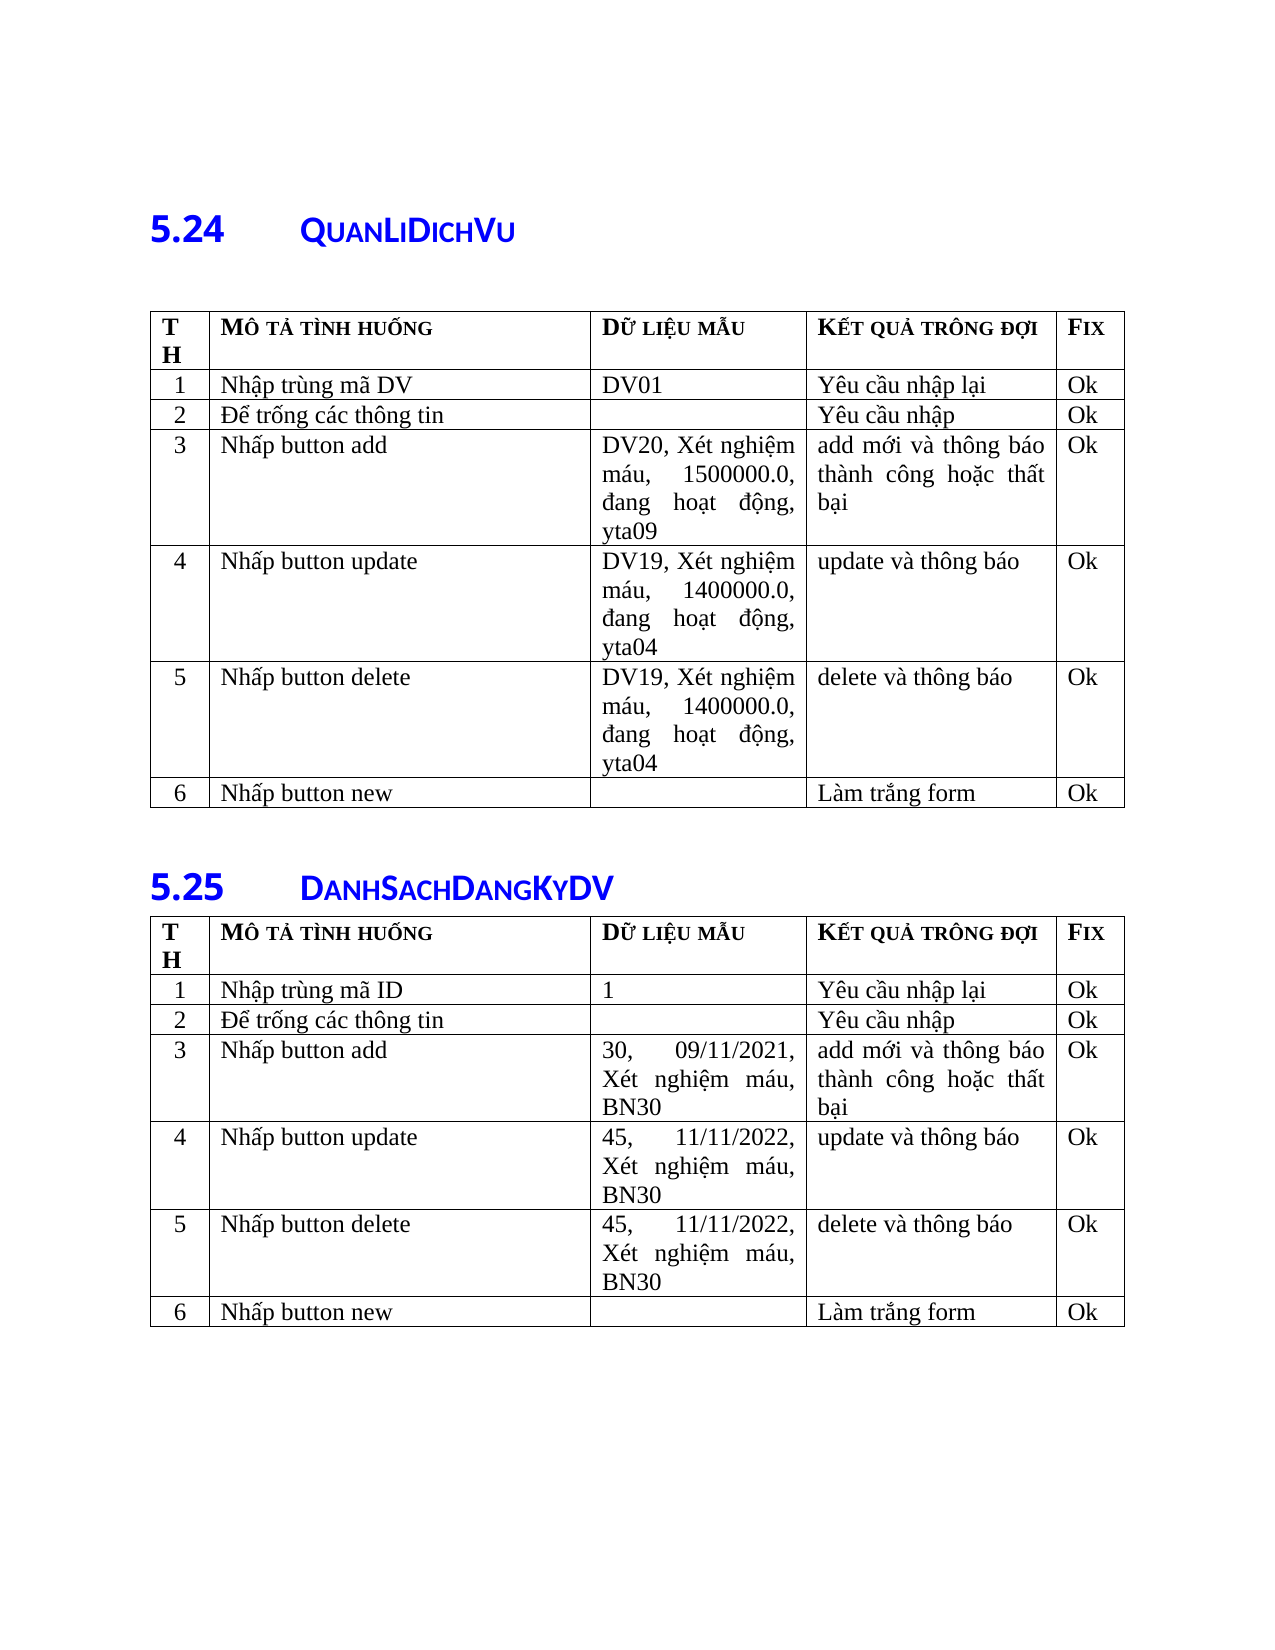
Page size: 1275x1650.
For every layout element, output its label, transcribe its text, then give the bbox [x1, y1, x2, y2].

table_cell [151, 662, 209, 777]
subtitle DanhSachDangKyDV [150, 861, 1125, 912]
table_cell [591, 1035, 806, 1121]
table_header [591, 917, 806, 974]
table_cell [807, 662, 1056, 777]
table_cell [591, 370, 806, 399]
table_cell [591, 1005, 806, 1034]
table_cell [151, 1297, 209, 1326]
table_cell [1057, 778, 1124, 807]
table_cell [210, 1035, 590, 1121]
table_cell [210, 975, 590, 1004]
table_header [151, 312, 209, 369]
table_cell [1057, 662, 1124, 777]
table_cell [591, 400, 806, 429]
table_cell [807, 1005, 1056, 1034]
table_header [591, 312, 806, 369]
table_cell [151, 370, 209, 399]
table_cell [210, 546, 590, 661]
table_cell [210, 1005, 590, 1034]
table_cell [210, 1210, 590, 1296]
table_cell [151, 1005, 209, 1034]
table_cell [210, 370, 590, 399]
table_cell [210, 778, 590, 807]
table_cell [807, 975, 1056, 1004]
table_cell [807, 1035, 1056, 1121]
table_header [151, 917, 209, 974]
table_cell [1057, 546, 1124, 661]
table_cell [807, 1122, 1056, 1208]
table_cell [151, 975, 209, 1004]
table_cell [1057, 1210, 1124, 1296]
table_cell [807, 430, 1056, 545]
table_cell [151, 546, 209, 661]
subtitle QuanLiDichVu [150, 203, 1125, 254]
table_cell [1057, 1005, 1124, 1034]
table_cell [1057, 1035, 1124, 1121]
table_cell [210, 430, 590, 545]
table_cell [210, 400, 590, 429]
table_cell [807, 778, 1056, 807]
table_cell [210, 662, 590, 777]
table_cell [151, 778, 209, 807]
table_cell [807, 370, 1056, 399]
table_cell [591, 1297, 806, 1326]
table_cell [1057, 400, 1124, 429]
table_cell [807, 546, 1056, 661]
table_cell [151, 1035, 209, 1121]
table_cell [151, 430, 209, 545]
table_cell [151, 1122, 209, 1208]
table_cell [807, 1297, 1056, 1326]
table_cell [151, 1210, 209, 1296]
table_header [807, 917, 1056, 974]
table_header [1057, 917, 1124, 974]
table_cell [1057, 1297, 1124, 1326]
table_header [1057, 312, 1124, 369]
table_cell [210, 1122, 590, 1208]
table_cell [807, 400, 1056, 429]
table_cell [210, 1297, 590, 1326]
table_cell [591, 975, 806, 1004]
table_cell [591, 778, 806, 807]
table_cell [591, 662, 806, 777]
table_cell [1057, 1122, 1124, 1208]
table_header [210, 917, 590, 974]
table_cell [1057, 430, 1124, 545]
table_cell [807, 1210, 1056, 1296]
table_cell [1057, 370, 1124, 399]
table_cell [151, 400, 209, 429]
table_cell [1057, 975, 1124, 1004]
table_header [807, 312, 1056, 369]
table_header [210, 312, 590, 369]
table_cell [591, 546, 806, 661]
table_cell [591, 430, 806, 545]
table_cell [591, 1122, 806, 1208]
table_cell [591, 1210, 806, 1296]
